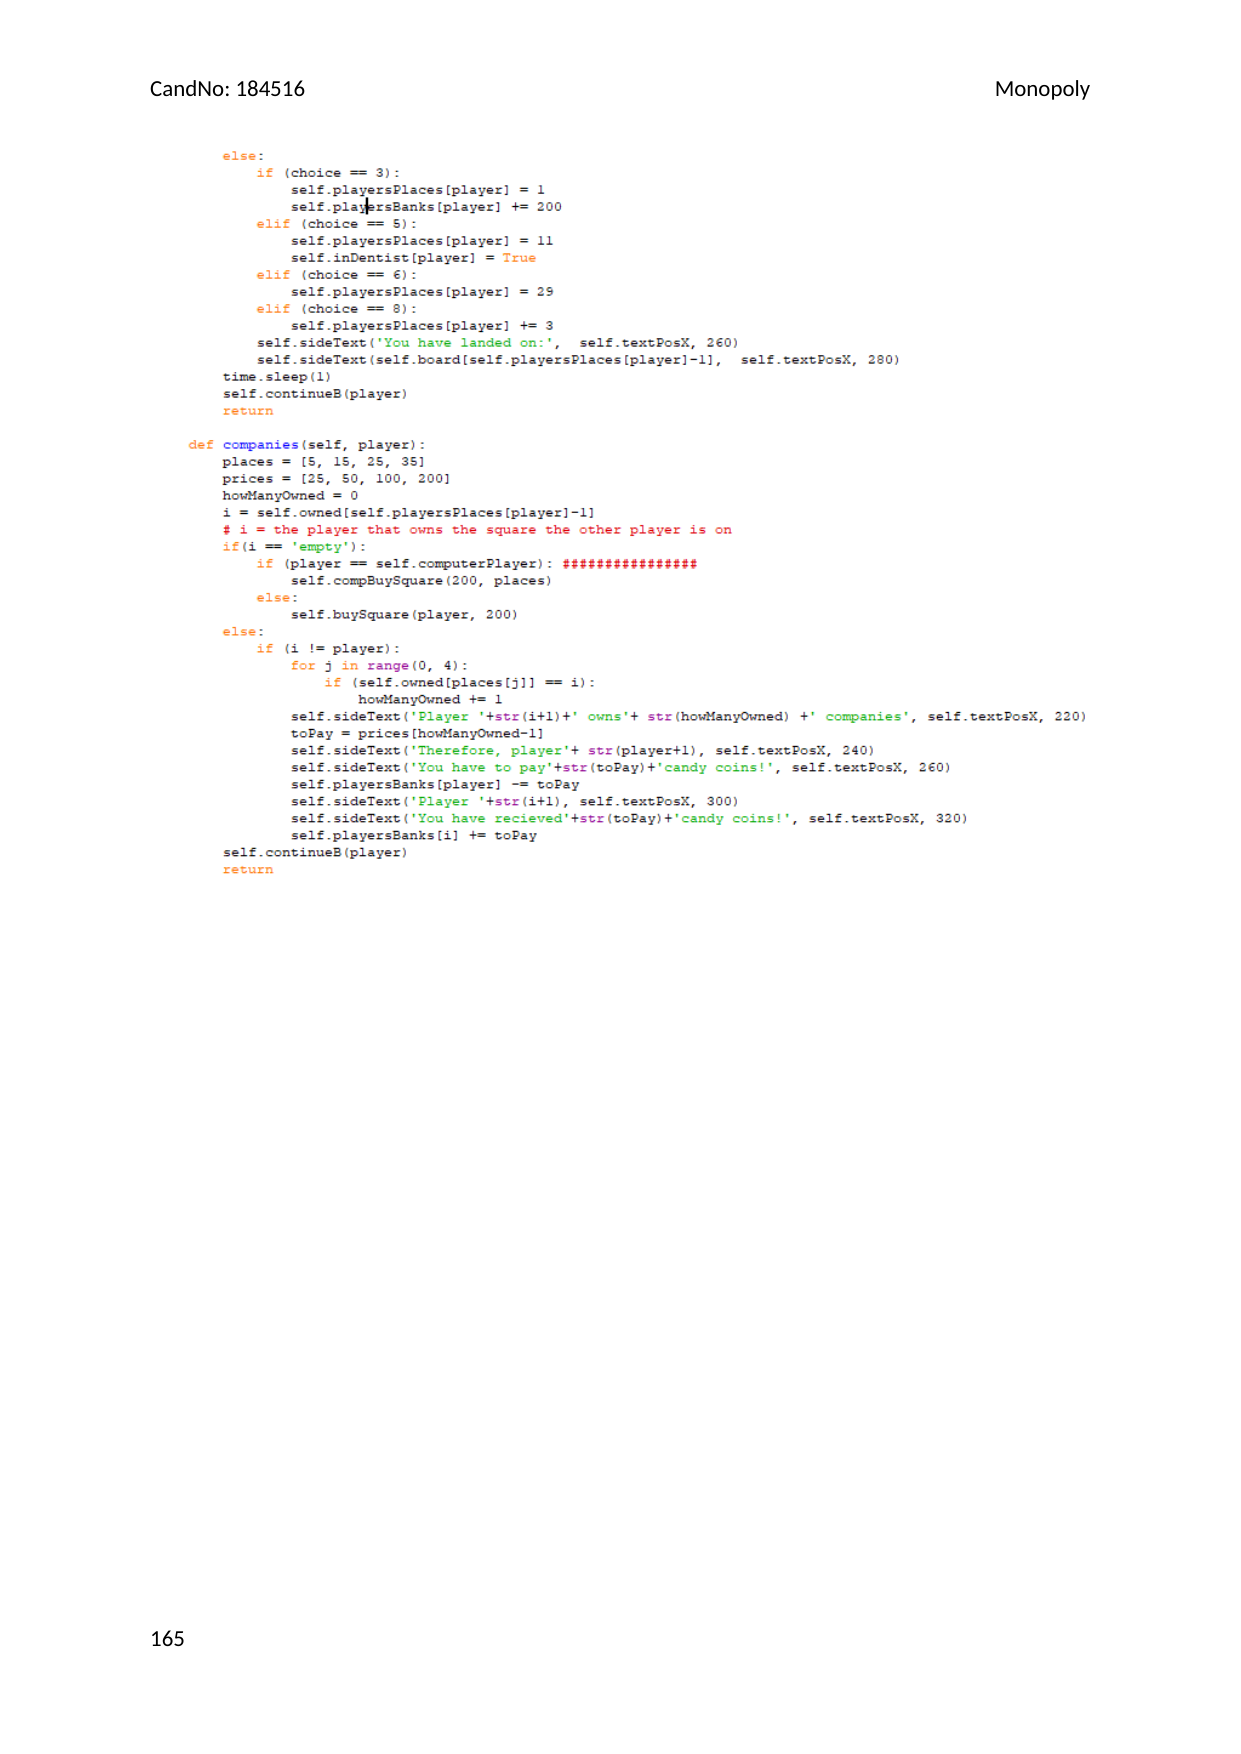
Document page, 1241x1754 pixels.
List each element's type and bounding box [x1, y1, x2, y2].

picture [150, 150, 1091, 894]
